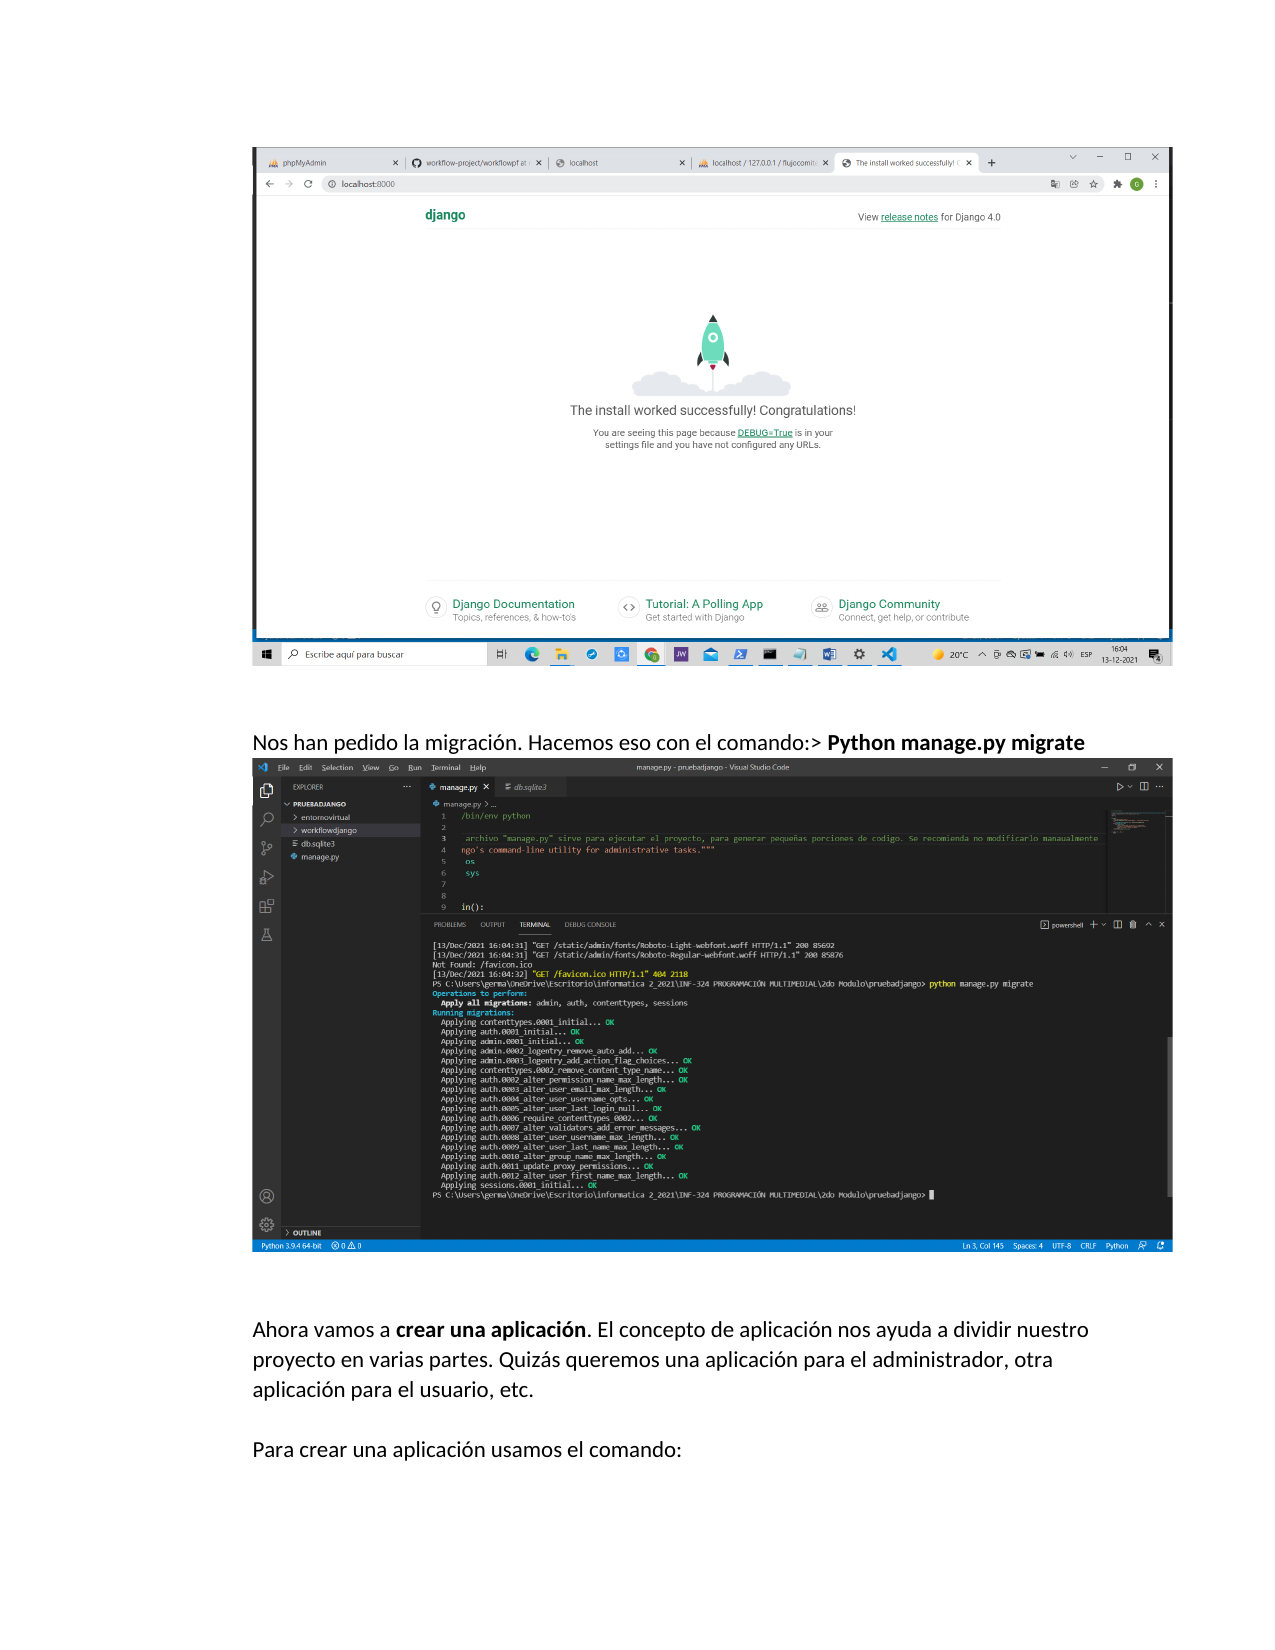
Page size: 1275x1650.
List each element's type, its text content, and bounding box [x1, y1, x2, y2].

picture [252, 147, 1173, 666]
picture [252, 758, 1173, 1252]
list Nos han pedido la migración. Hacemos eso con el comando:> Python manage.py migrate [252, 728, 1098, 756]
list Para crear una aplicación usamos el comando: [252, 1436, 1098, 1463]
list Ahora vamos a crear una aplicación. El concepto de aplicación nos ayuda a dividir nuestro proyecto en varias partes. Quizás queremos una aplicación para el administrador, otra aplicación para el usuario, etc. [252, 1315, 1098, 1403]
